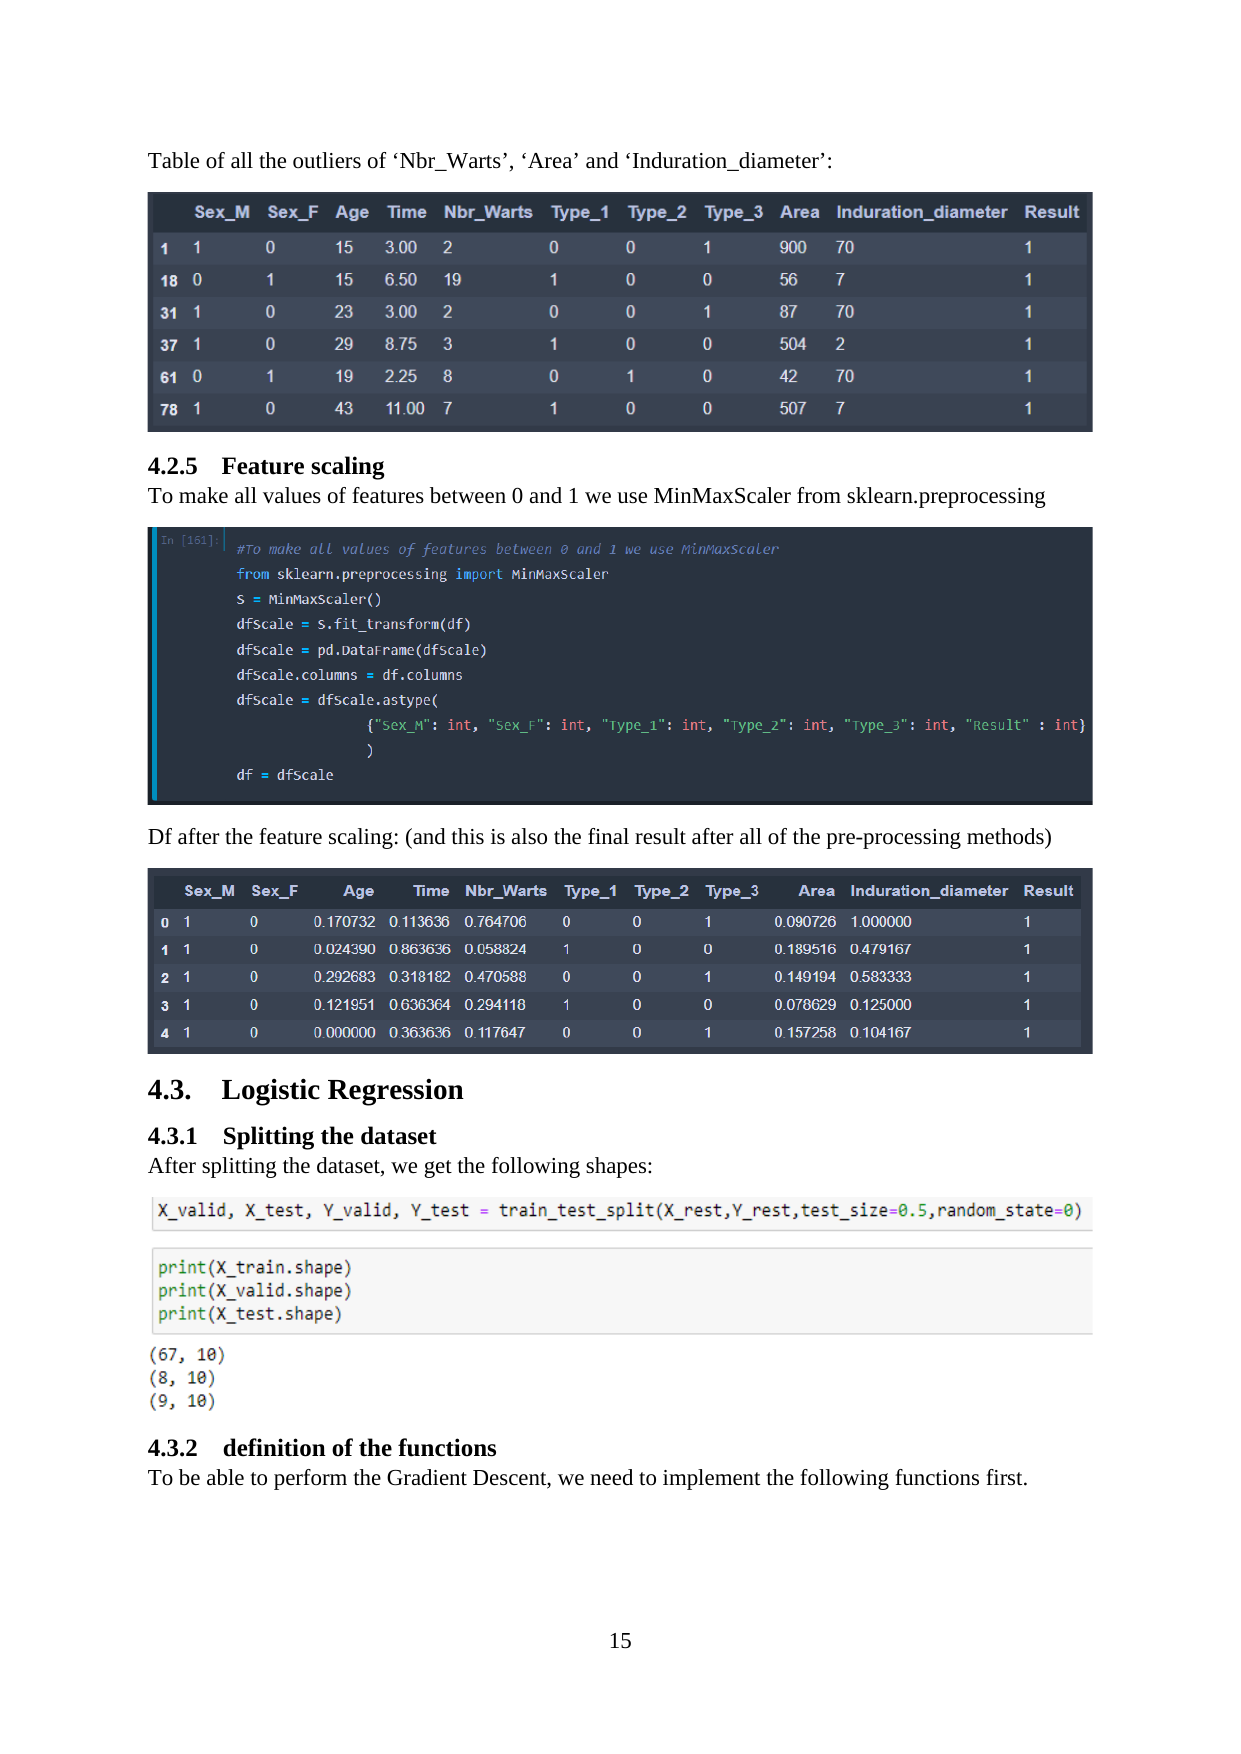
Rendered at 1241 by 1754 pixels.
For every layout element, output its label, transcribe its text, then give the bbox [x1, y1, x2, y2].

picture [147, 527, 1093, 805]
subtitle 4.3.2 definition of the functions [148, 1433, 1093, 1462]
picture [147, 192, 1093, 432]
picture [147, 1197, 1093, 1415]
text To be able to perform the Gradient Descent, we need to implement the following functions first. [148, 1464, 1093, 1490]
subtitle 4.3.1 Splitting the dataset [148, 1121, 1093, 1150]
text Table of all the outliers of ‘Nbr_Warts’, ‘Area’ and ‘Induration_diameter’: [148, 148, 1093, 174]
text Df after the feature scaling: (and this is also the final result after all of the pre-processing methods) [148, 823, 1093, 849]
text To make all values of features between 0 and 1 we use MinMaxScaler from sklearn.preprocessing [148, 482, 1093, 508]
text After splitting the dataset, we get the following shapes: [148, 1152, 1093, 1178]
subtitle 4.2.5 Feature scaling [148, 451, 1093, 479]
picture [147, 868, 1093, 1054]
subtitle Logistic Regression [148, 1072, 1093, 1106]
